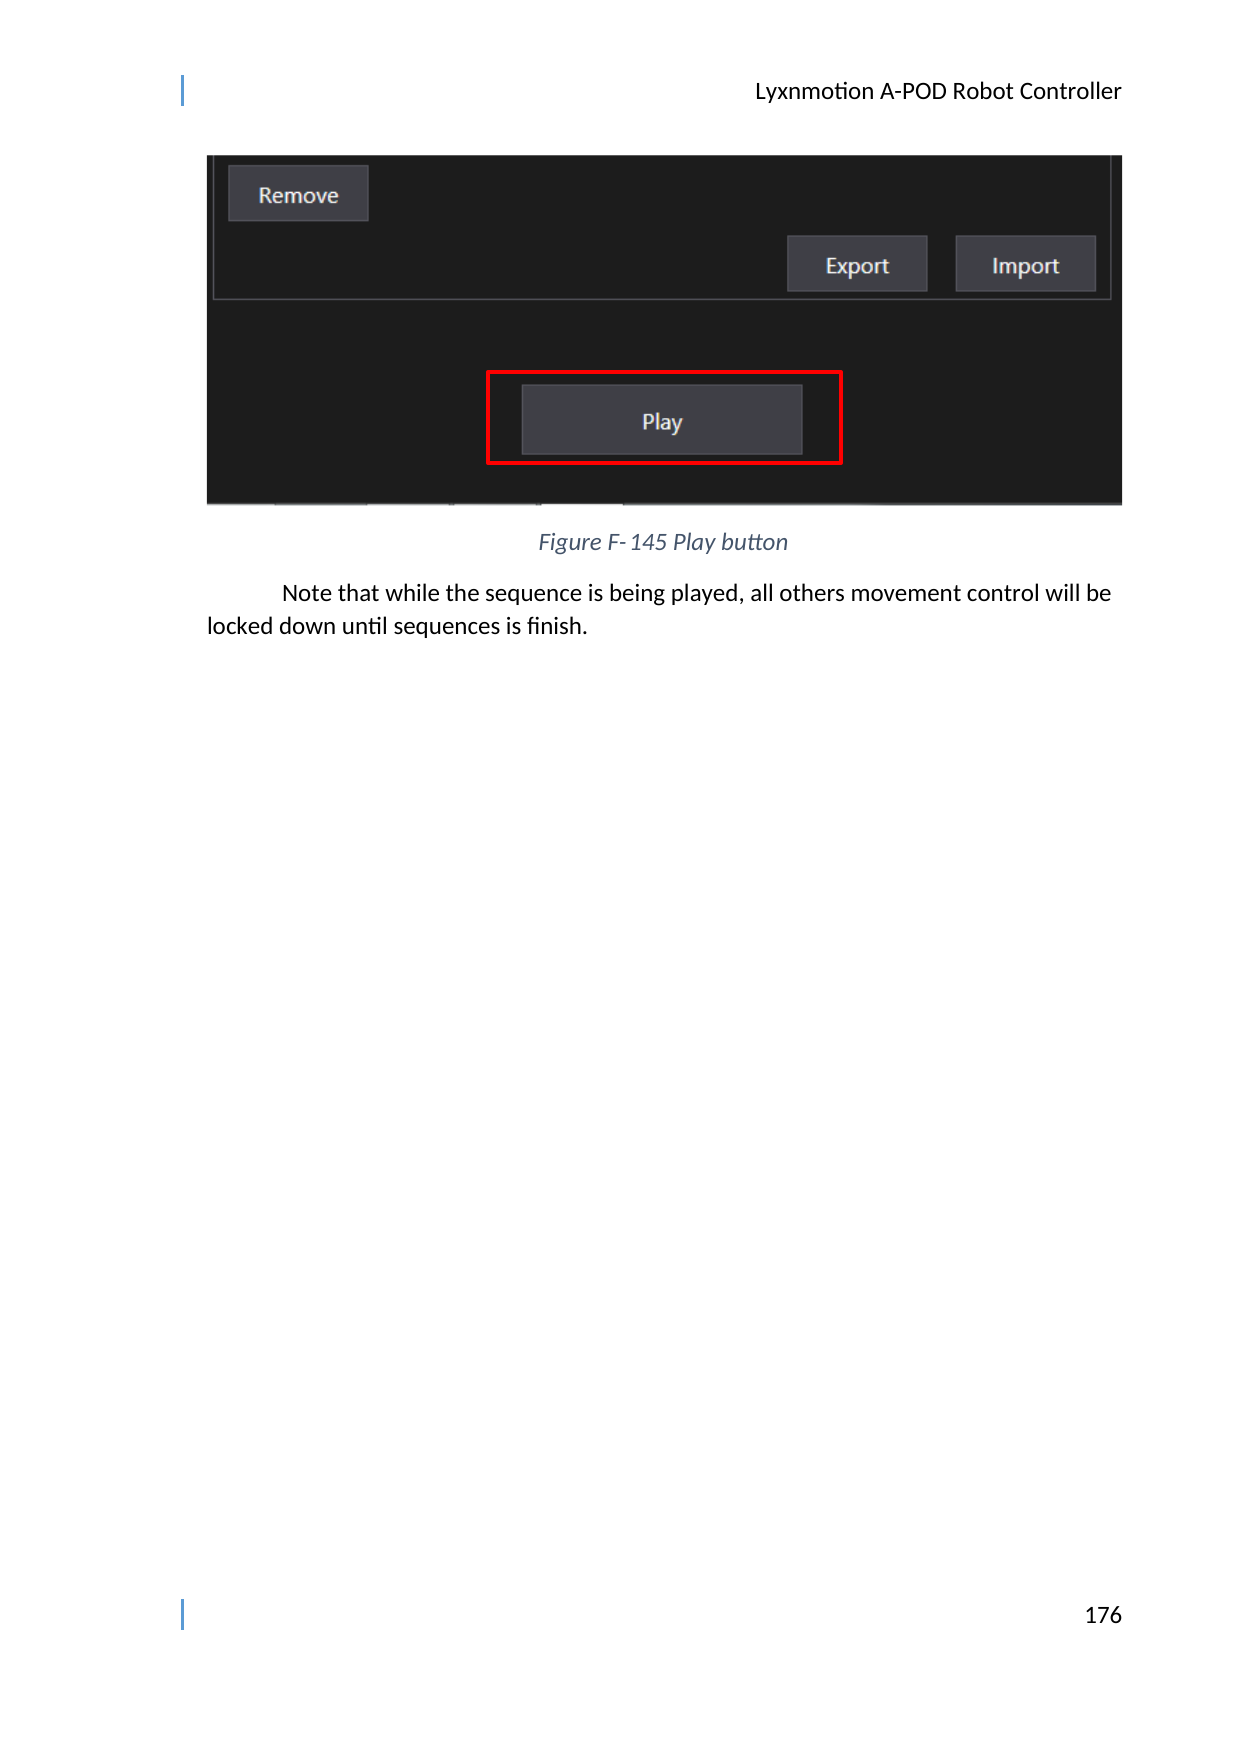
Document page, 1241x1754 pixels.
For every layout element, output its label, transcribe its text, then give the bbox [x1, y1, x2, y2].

text Note that while the sequence is being played, all others movement control will be locked down until sequences is finish. [207, 577, 1122, 640]
picture [206, 154, 1123, 507]
